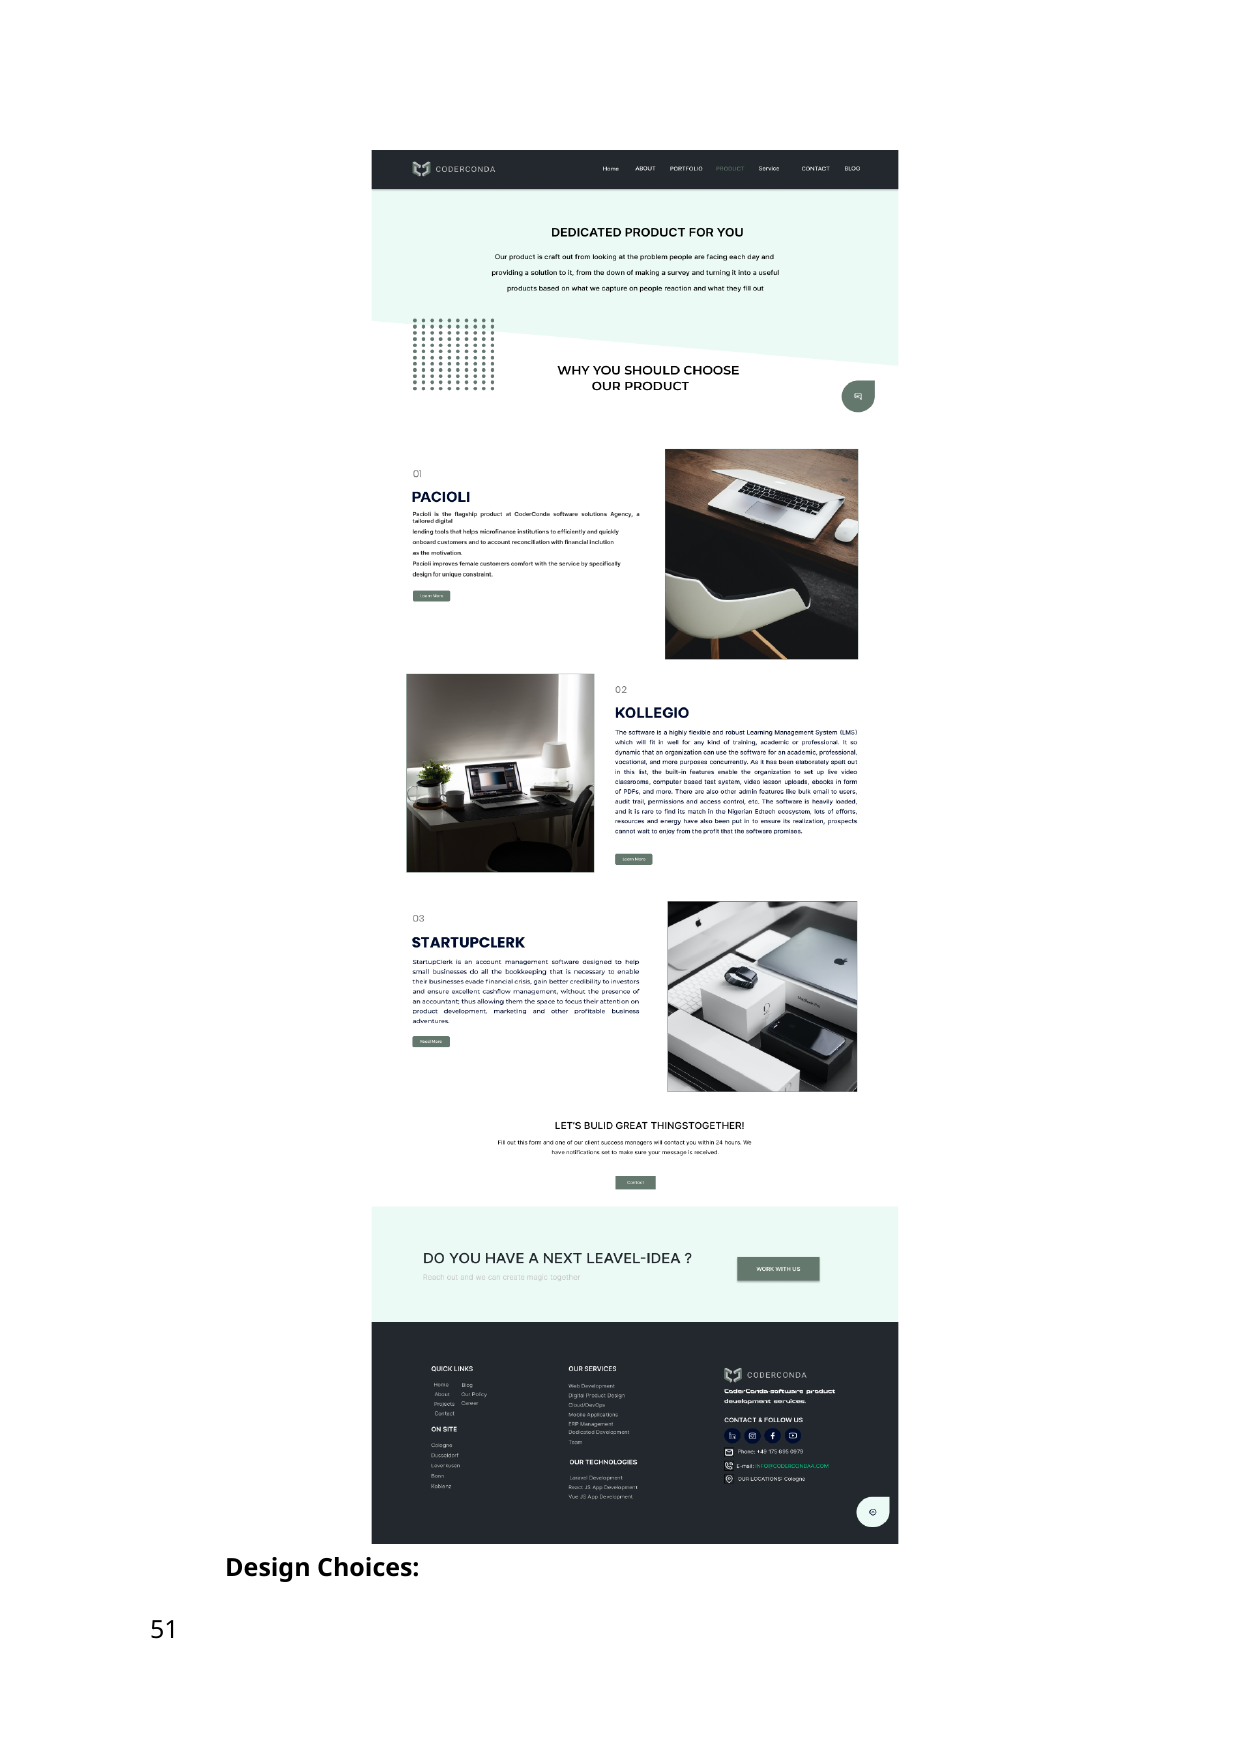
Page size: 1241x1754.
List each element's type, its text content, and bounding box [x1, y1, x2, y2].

list Design Choices: [225, 1549, 1090, 1583]
picture [371, 150, 899, 1544]
